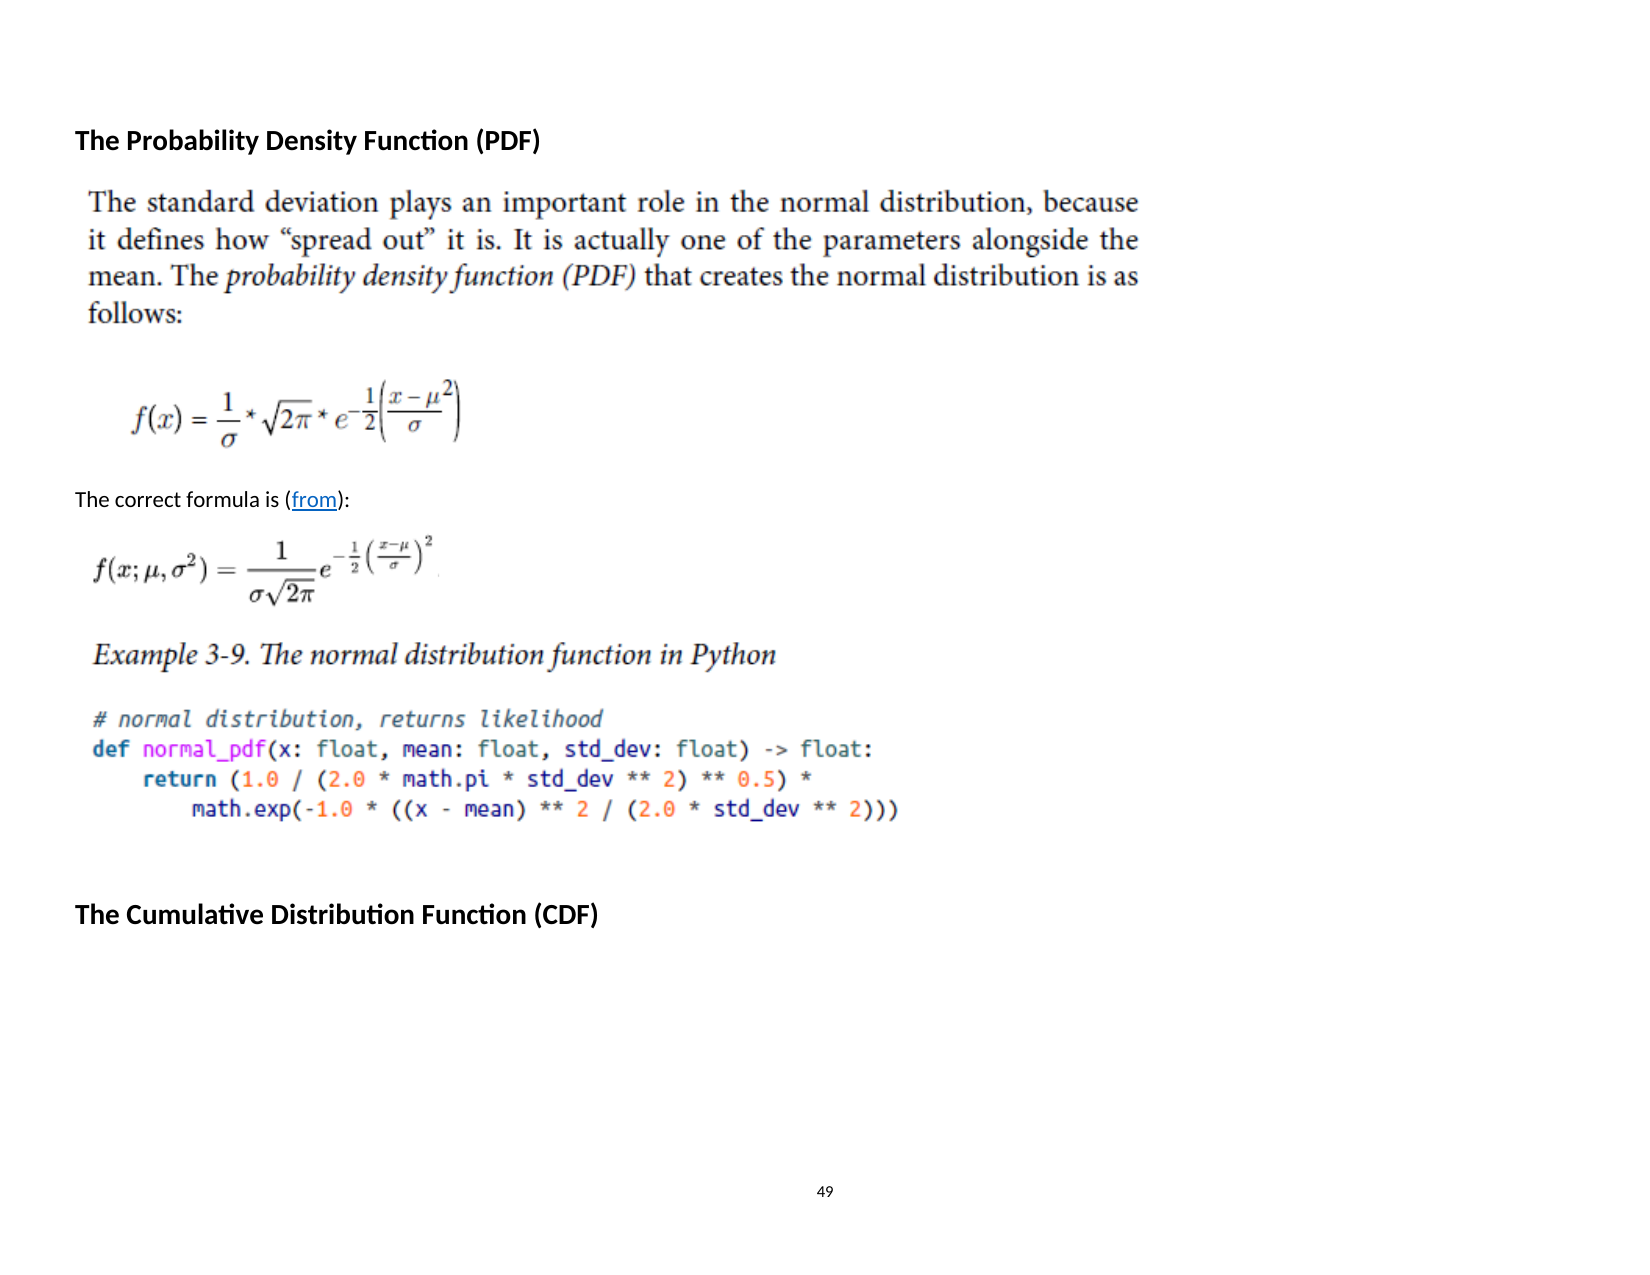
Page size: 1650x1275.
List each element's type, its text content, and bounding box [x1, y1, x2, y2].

text The Probability Density Function (PDF) [75, 122, 1575, 157]
picture [75, 630, 921, 831]
picture [75, 177, 1147, 466]
picture [75, 531, 440, 612]
text The Cumulative Distribution Function (CDF) [75, 896, 1575, 932]
text The correct formula is (from): [75, 485, 1575, 513]
